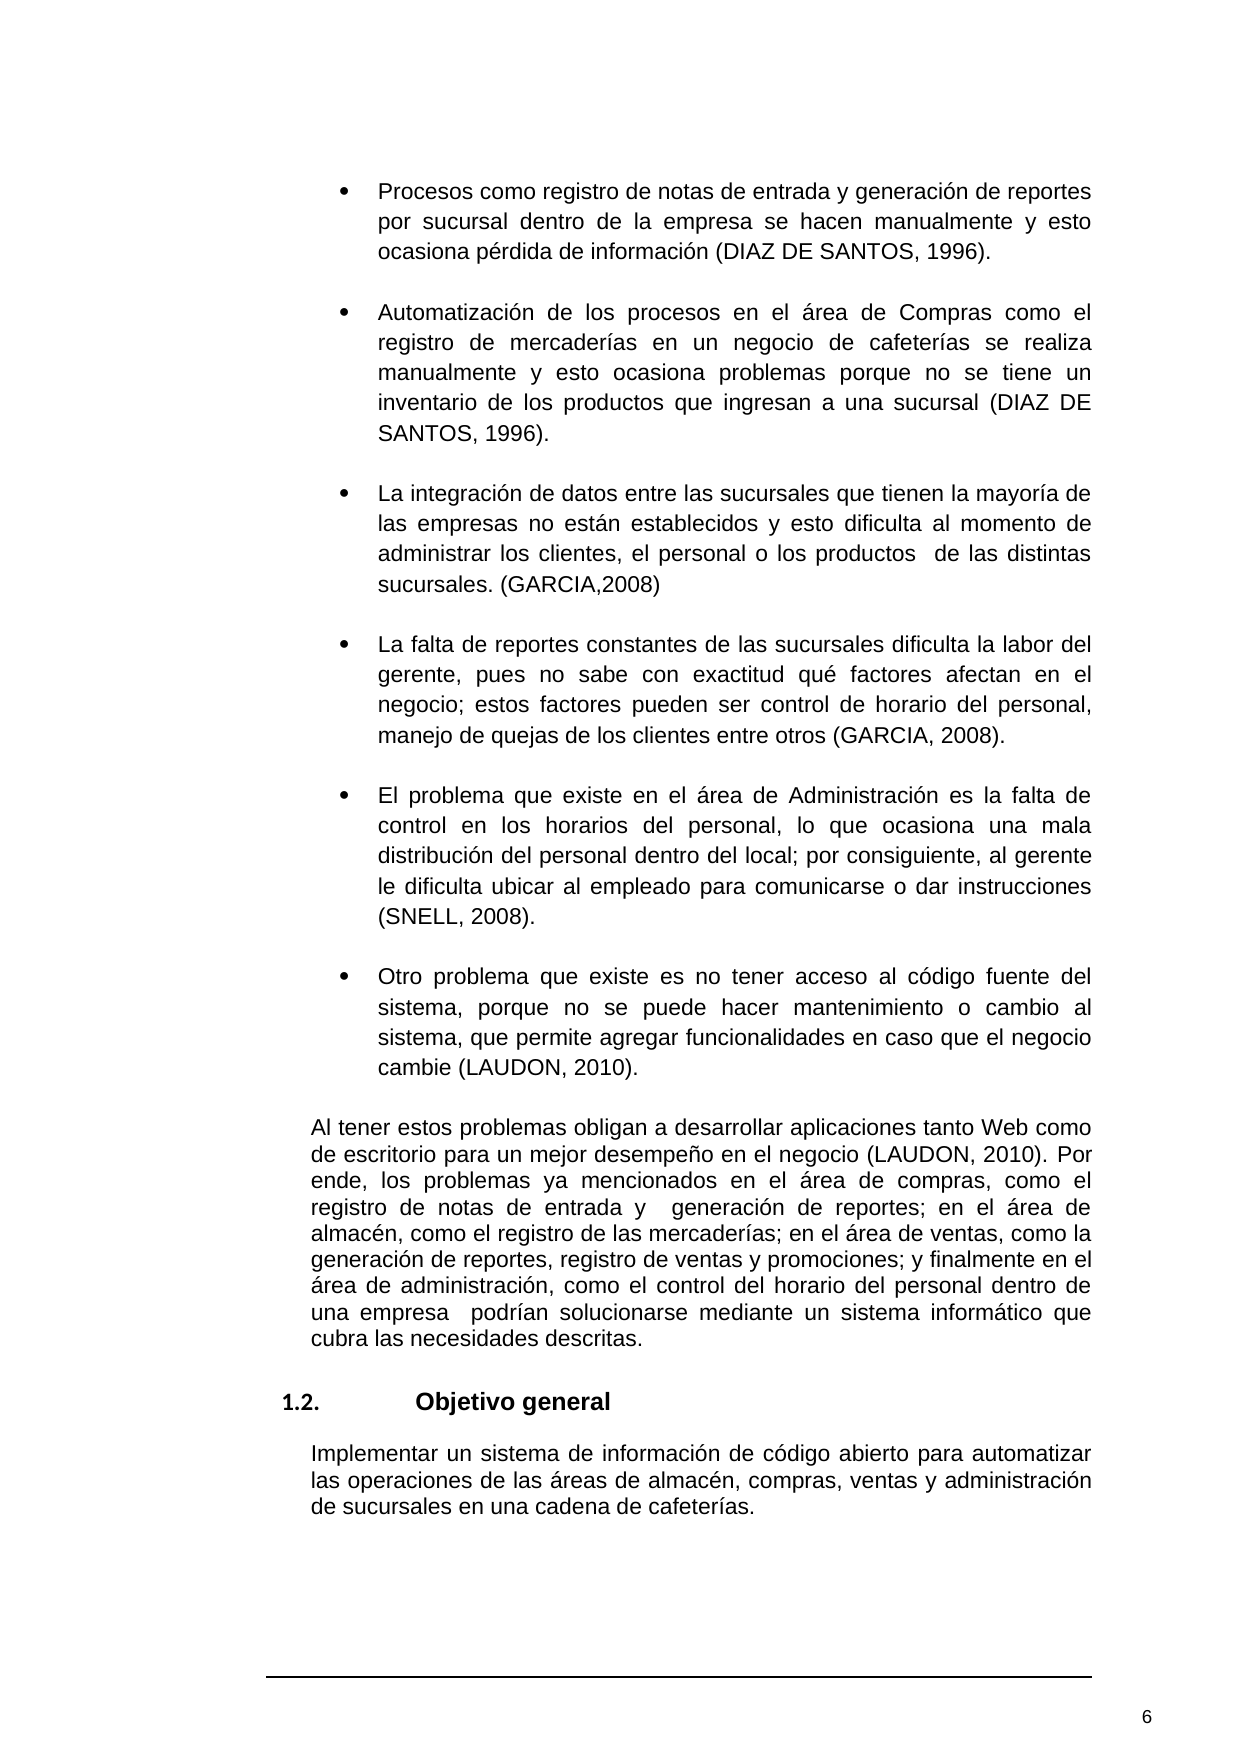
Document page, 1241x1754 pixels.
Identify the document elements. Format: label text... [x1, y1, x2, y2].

text Implementar un sistema de información de código abierto para automatizar las operaciones de las áreas de almacén, compras, ventas y administración de una cadena de cafeterías [311, 1440, 1092, 1519]
text problemas ya mencionados en el área de compras, como el registro de notas de entrada y generación de reportes; en el área de almacén, como el registro de las mercaderías; en el área de ventas, como la generación de reportes, registro de ventas y promociones; y finalmente en el área de administración, como el control del horario del personal dentro de una empresa podrían solucionarse mediante un sistema que cubra las necesidades descritas. [311, 1114, 1092, 1352]
list Procesos como registro de notas de entrada y generación de reportes por sucursal dentro de la empresa se hacen manualmente y esto ocasiona prdida de información (DIAZ DE SANTOS, 1996). [340, 178, 1092, 265]
list Otro problema que existe es no tener acceso al código fuente del sistema, porque no se puede hacer mantenimiento o cambio al sistema, que permite agregar funcionalidades en caso que el negocio (LAUDON, 2010). [340, 963, 1092, 1080]
subtitle Objetivo general [281, 1386, 1092, 1416]
list Automatización de los procesos en el área de Compras como el registro de mercaderías en un negocio de cafeterías se realiza manualmente y esto ocasiona problemas porque no se tiene un inventario de los productos que ingresan a una sucursal (DIAZ DE SANTOS, 1996). [340, 299, 1092, 446]
list no sabe con exactitud qué factores afectan en el negociostos factores pueden ser control de horario del personal, manejo de quejas de los clientes entre otros (GARCIA, 2008). [340, 631, 1092, 748]
list La integración de datos entre las sucursales que tienen la mayoría de las empresas no están establecidos y esto dificulta al momento de administrar los clientes, el personal o los productos de las distintas sucursales. [340, 480, 1092, 597]
list de Administracióntrol e horarios del personal, lo que ocasionauna mala distribución del personal dentro del local; por consiguiente, al gerente le dificulta ubicar al empleado para comunicarse o dar instrucciones (SNELL, 2008). [340, 782, 1092, 929]
